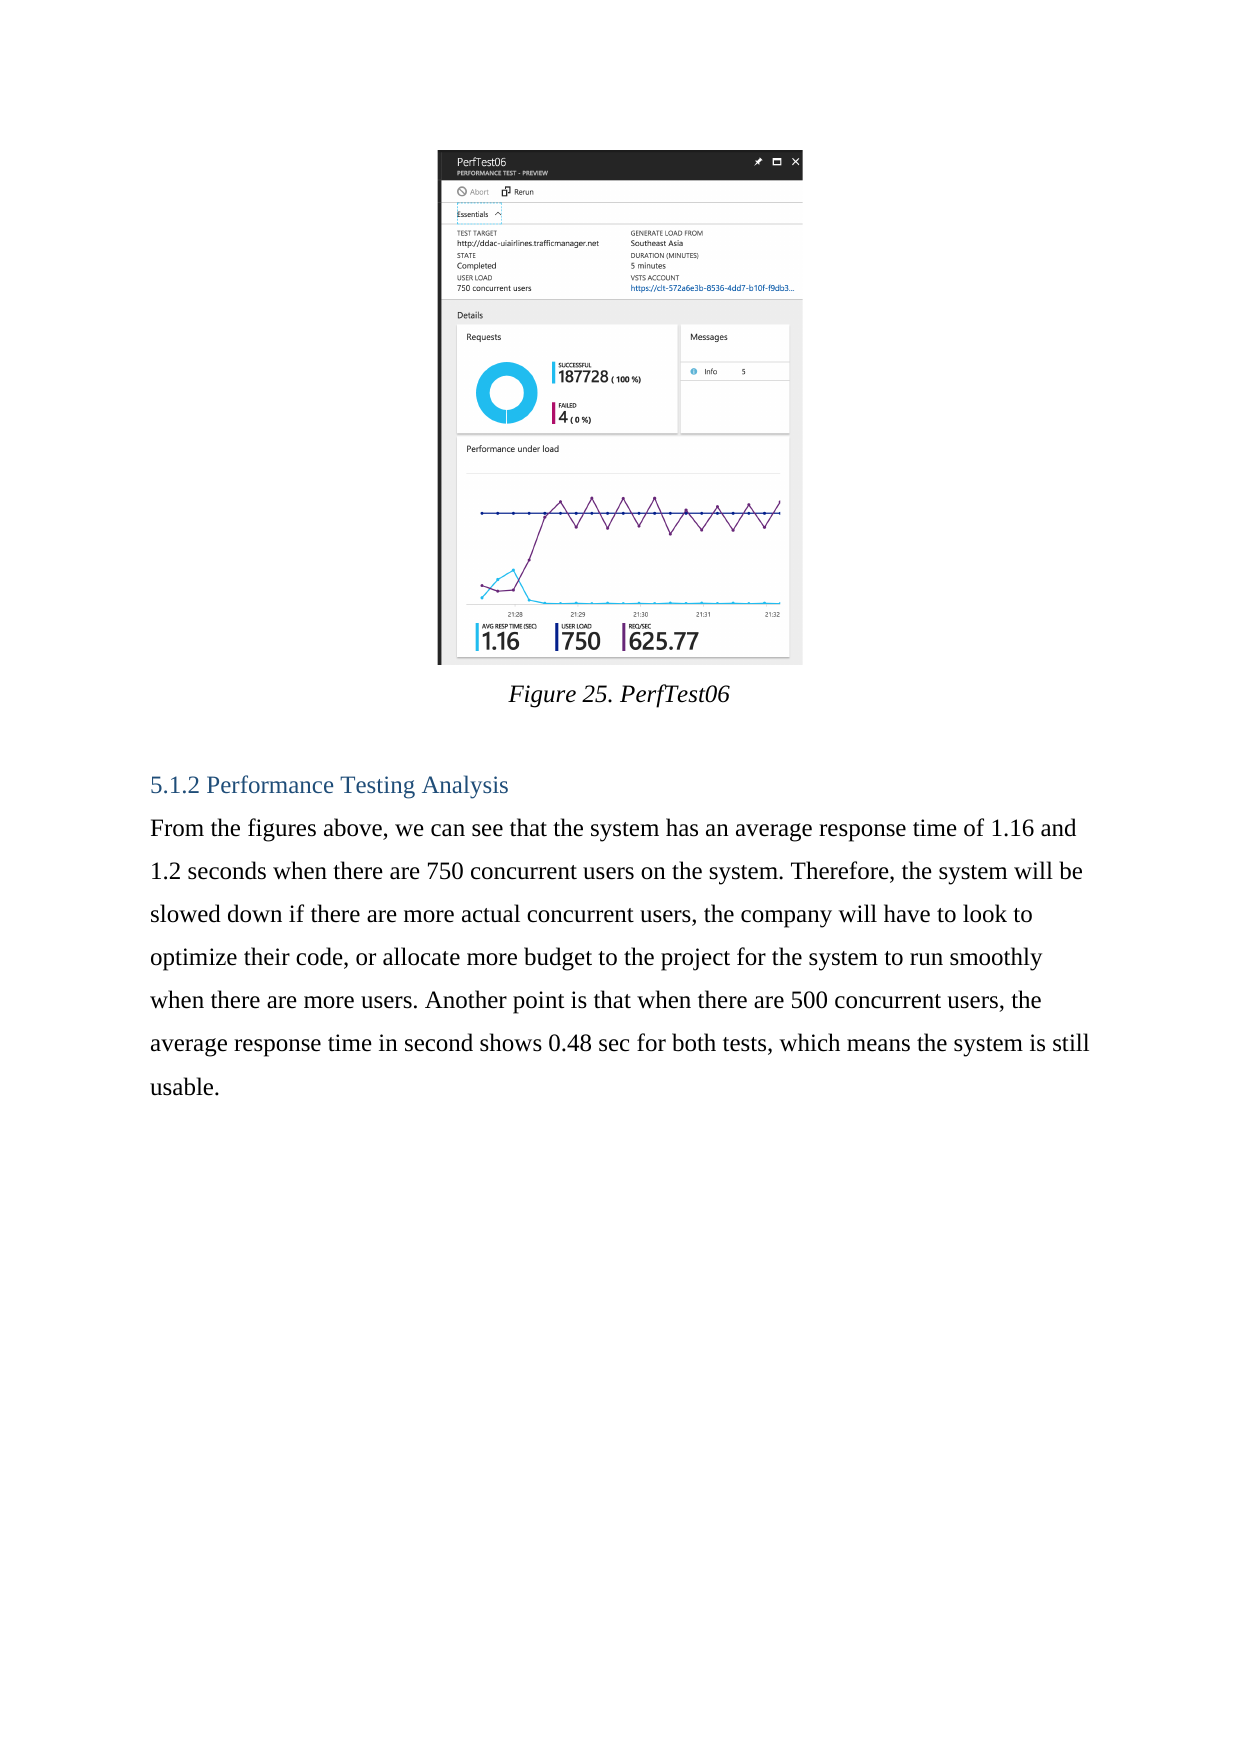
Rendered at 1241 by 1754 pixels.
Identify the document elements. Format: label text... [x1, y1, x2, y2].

subtitle 5.1.2 Performance Testing Analysis [150, 770, 1090, 798]
text Figure 25. PerfTest06 [150, 679, 1090, 708]
picture [437, 150, 803, 665]
text From the figures above, we can see that the system has an average response time of 1.16 and 1.2 seconds when there are 750 concurrent users on the system. Therefore, the system will be slowed down if there are more actual concurrent users, the company will have to look to optimize their code, or allocate more budget to the project for the system to run smoothly when there are more users. Another point is that when there are 500 concurrent users, the average response time in second shows 0.48 sec for both tests, which means the system is still usable. [150, 813, 1090, 1100]
